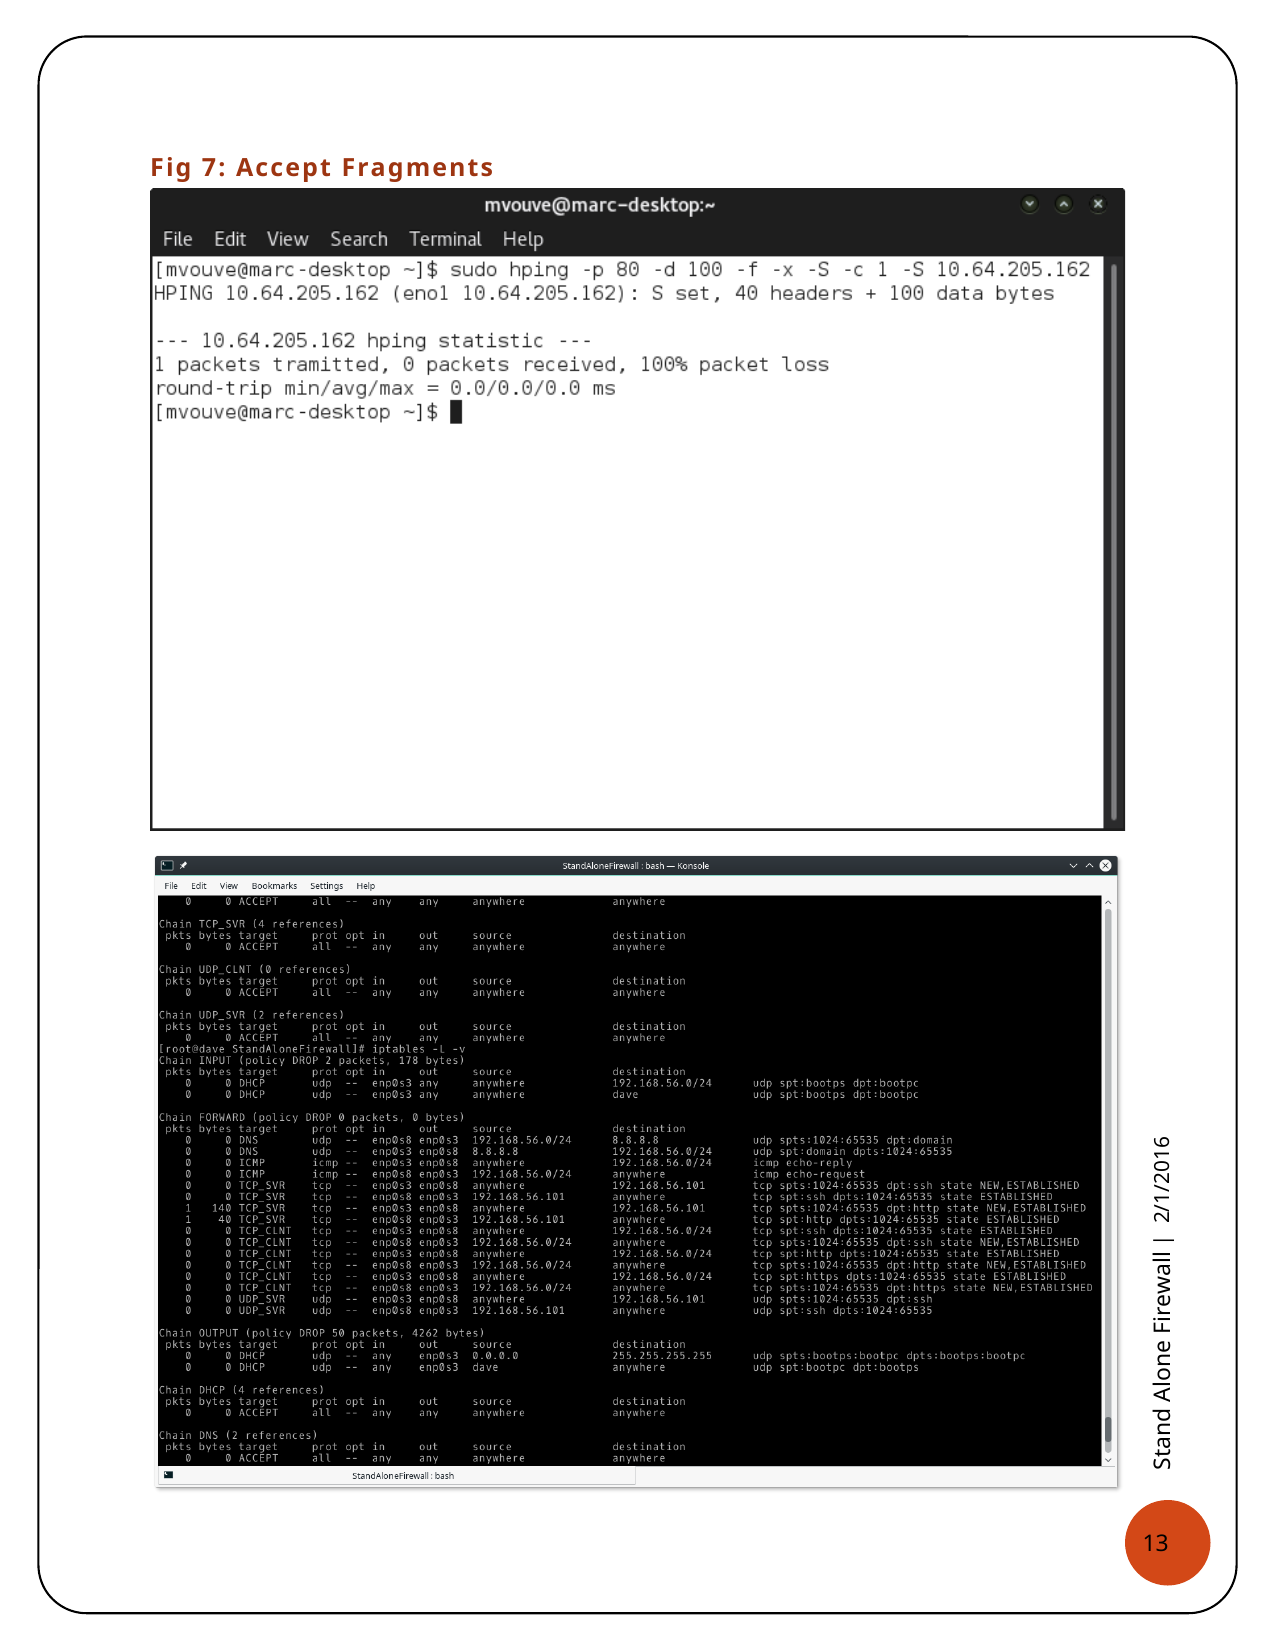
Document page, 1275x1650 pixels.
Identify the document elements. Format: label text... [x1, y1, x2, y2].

picture [150, 851, 1125, 1496]
subtitle Fig 7: Accept Fragments [150, 150, 1125, 184]
picture [150, 188, 1125, 831]
